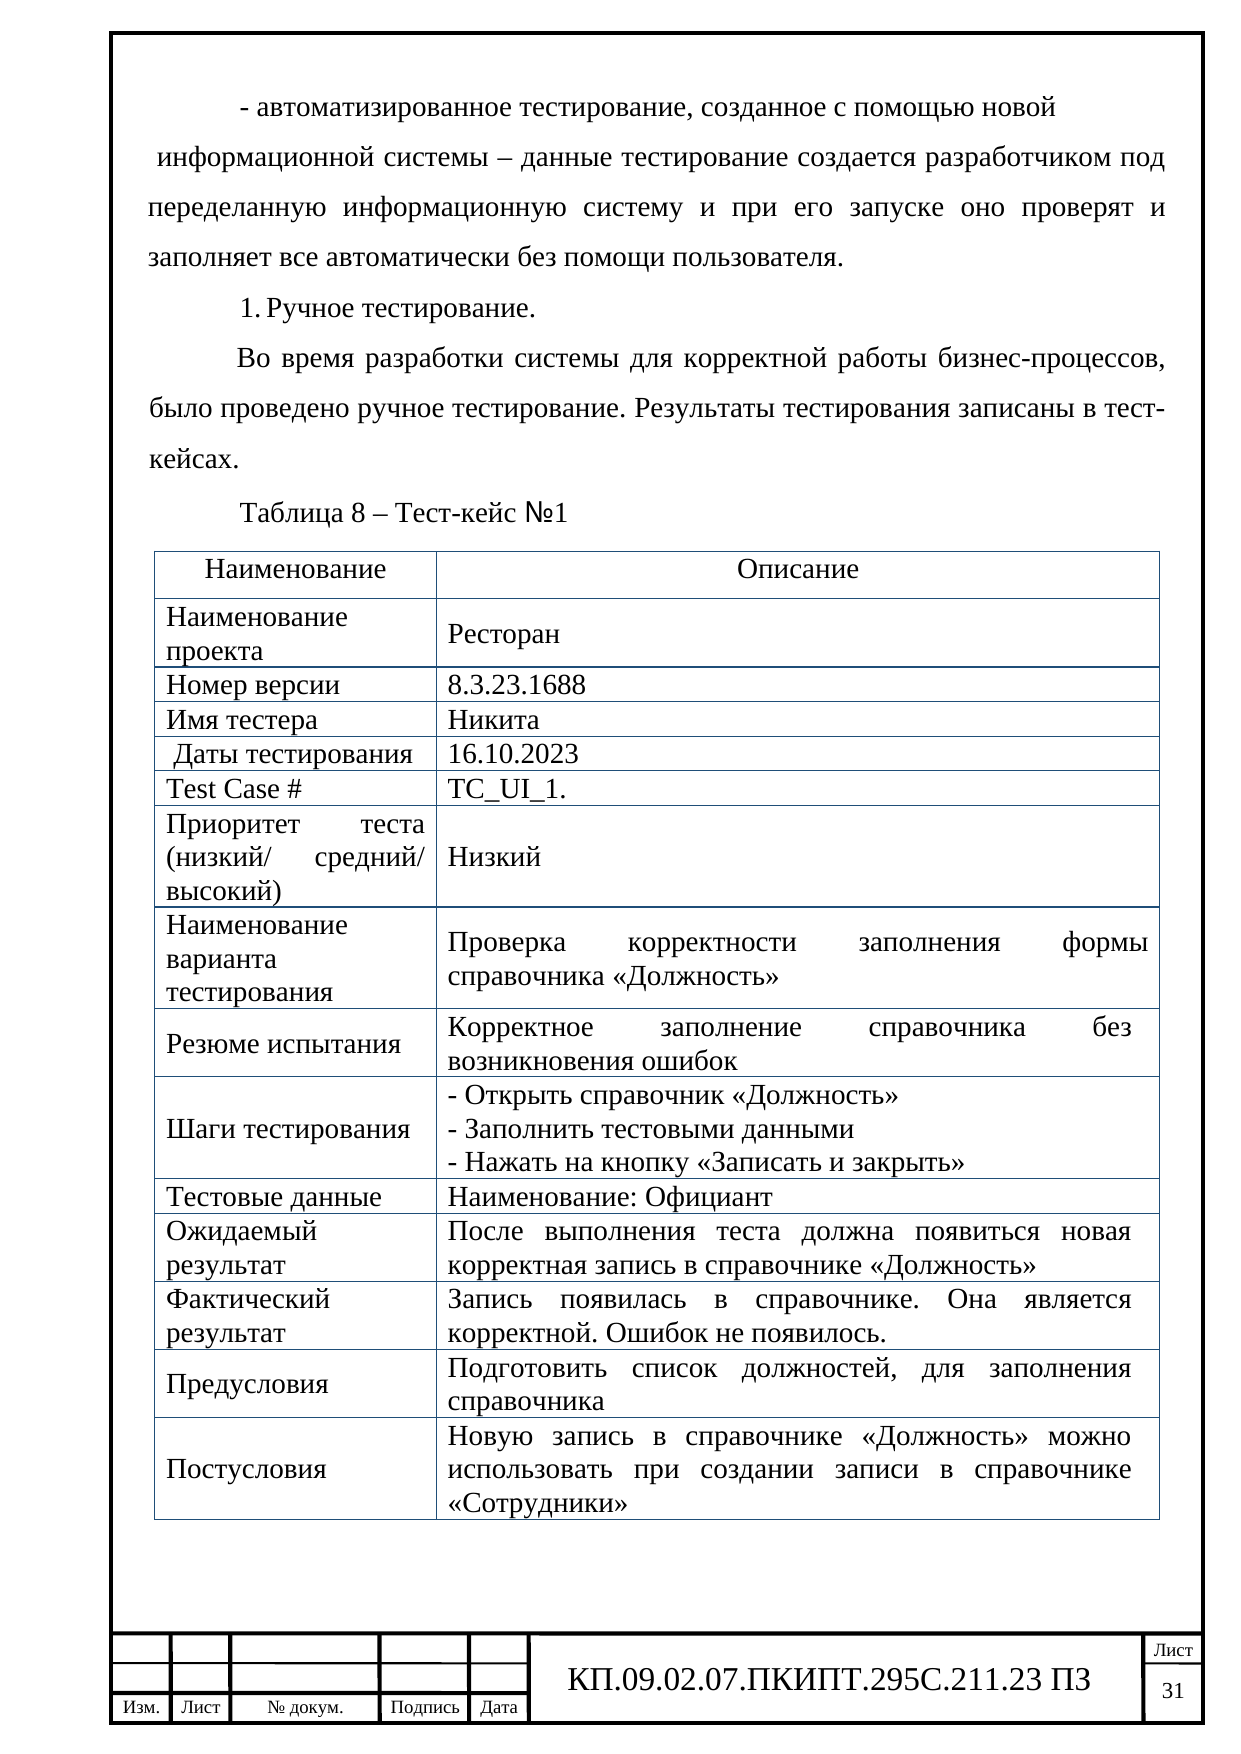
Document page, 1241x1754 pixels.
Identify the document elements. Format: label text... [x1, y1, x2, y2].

table_cell Низкий [437, 806, 1159, 906]
table_cell Резюме испытания [155, 1009, 436, 1076]
table_cell Имя тестера [155, 702, 436, 736]
list информационной системы – данные тестирование создается разработчиком под переделанную информационную систему и при его запуске оно проверят и заполняет все автоматически без помощи пользователя. [148, 139, 1167, 273]
table_cell Приоритет теста (низкий/ средний/ высокий) [155, 806, 436, 906]
table_cell Номер версии [155, 668, 436, 701]
table_header Описание [437, 552, 1159, 598]
table_cell Корректное заполнение справочника без возникновения ошибок [437, 1009, 1159, 1076]
text Таблица 8 – Тест-кейс №1 [239, 491, 1167, 531]
table_cell После выполнения теста должна появиться новая корректная запись в справочнике «Должность» [437, 1214, 1159, 1281]
table_cell Наименование варианта тестирования [155, 908, 436, 1008]
table_cell Подготовить список должностей, для заполнения справочника [437, 1350, 1159, 1417]
text Во время разработки системы для корректной работы бизнес-процессов, было проведено ручное тестирование. Результаты тестирования записаны в тест-кейсах. [149, 340, 1167, 474]
table_cell Постусловия [155, 1418, 436, 1518]
table_cell Наименование проекта [155, 599, 436, 666]
table_cell TC_UI_1. [437, 771, 1159, 805]
table_cell Тестовые данные [155, 1179, 436, 1212]
table_cell Шаги тестирования [155, 1077, 436, 1178]
table_cell 8.3.23.1688 [437, 668, 1159, 701]
table_cell Новую запись в справочнике «Должность» можно использовать при создании записи в справочнике «Сотрудники» [437, 1418, 1159, 1518]
table_cell Test Case # [155, 771, 436, 805]
table_cell Ожидаемый результат [155, 1214, 436, 1281]
table_cell 16.10.2023 [437, 737, 1159, 770]
table_cell Даты тестирования [155, 737, 436, 770]
list Ручное тестирование. [192, 290, 1167, 323]
table_cell Проверка корректности заполнения формы справочника «Должность» [437, 908, 1159, 1008]
table_cell - Открыть справочник «Должность» - Заполнить тестовыми данными - Нажать на кнопку «Записать и закрыть» [437, 1077, 1159, 1178]
table_cell Наименование: Официант [437, 1179, 1159, 1212]
table_cell Никита [437, 702, 1159, 736]
table_header Наименование [155, 552, 436, 598]
table_cell Фактический результат [155, 1282, 436, 1349]
table_cell Запись появилась в справочнике. Она является корректной. Ошибок не появилось. [437, 1282, 1159, 1349]
table_cell Предусловия [155, 1350, 436, 1417]
list - автоматизированное тестирование, созданное с помощью новой [239, 89, 1167, 122]
table_cell Ресторан [437, 599, 1159, 666]
